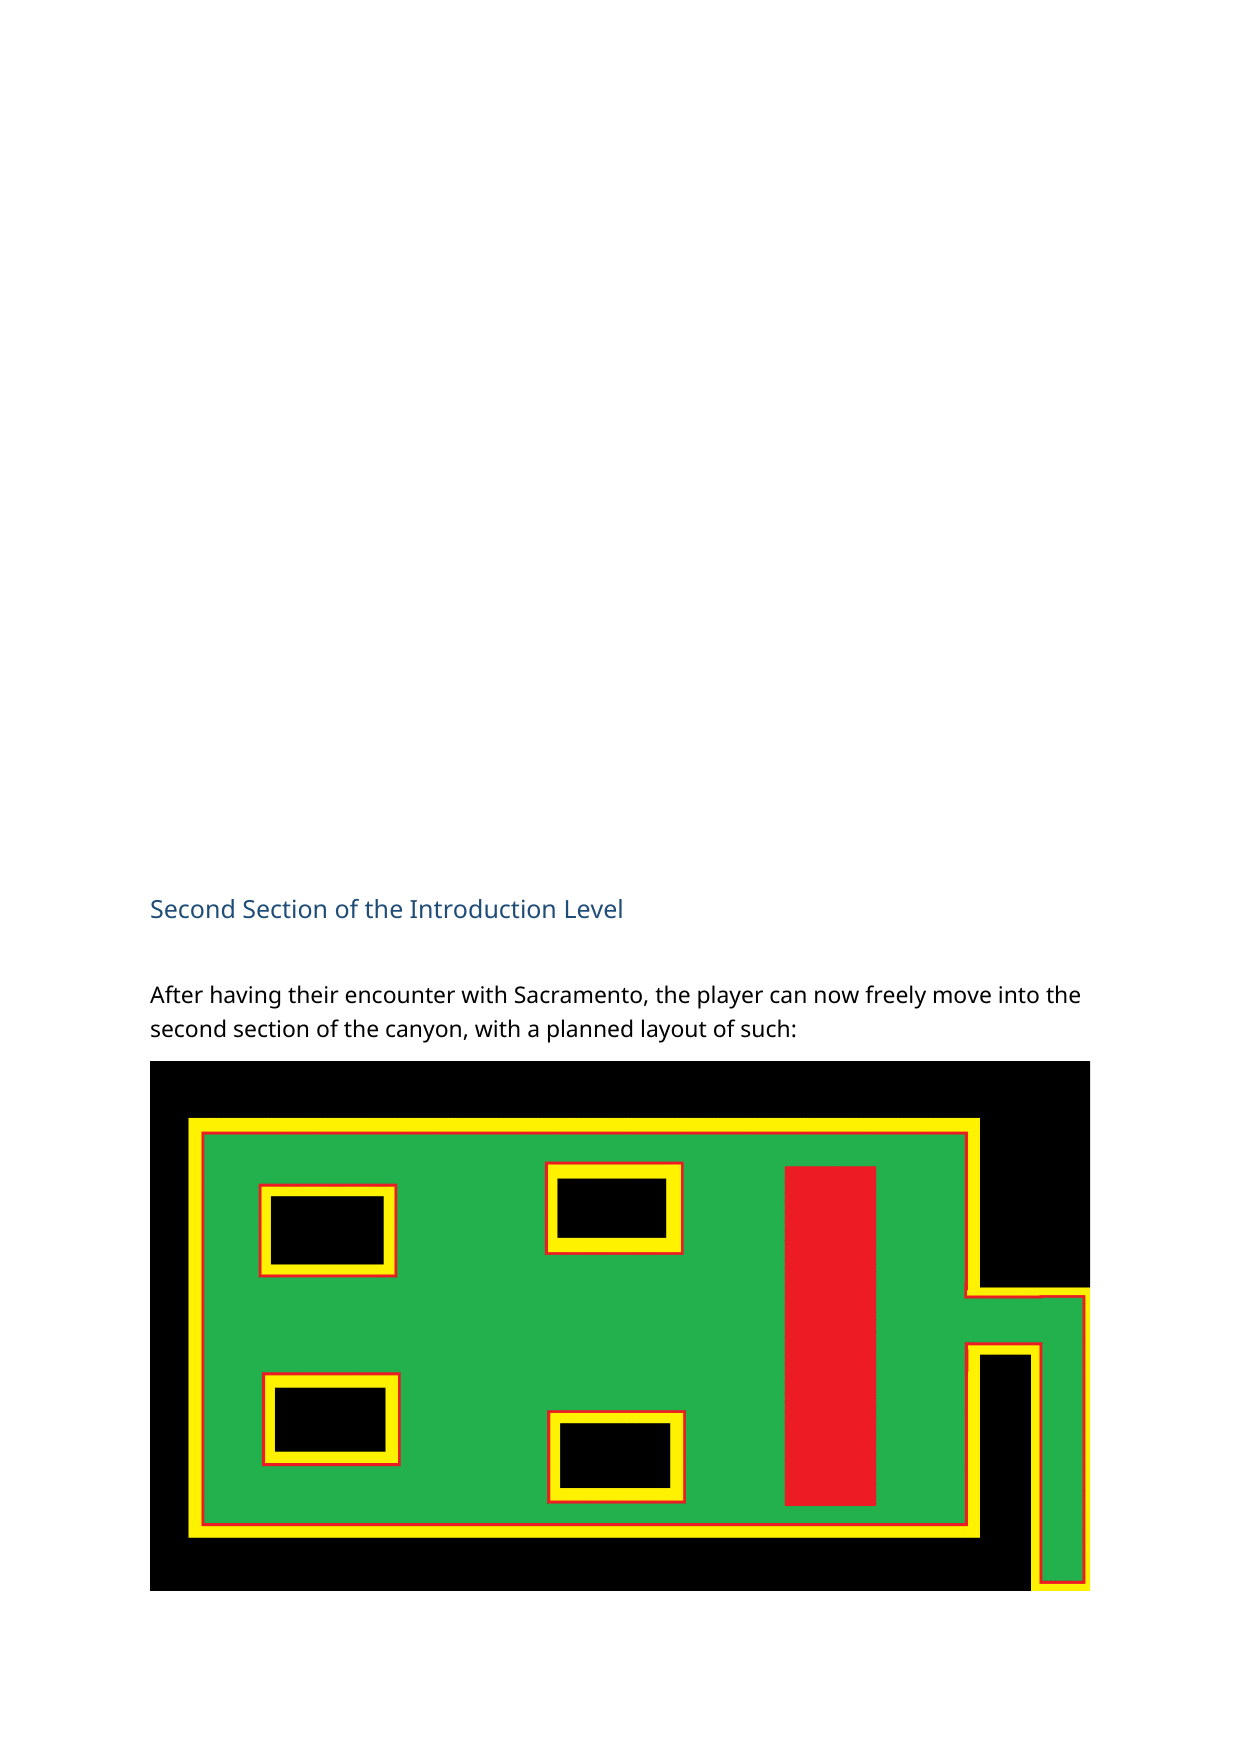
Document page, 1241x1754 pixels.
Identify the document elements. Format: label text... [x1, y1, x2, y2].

subtitle Second Section of the Introduction Level [150, 892, 1090, 926]
picture [150, 1061, 1091, 1591]
text After having their encounter with Sacramento, the player can now freely move into the second section of the canyon, with a planned layout of such: [150, 979, 1090, 1044]
